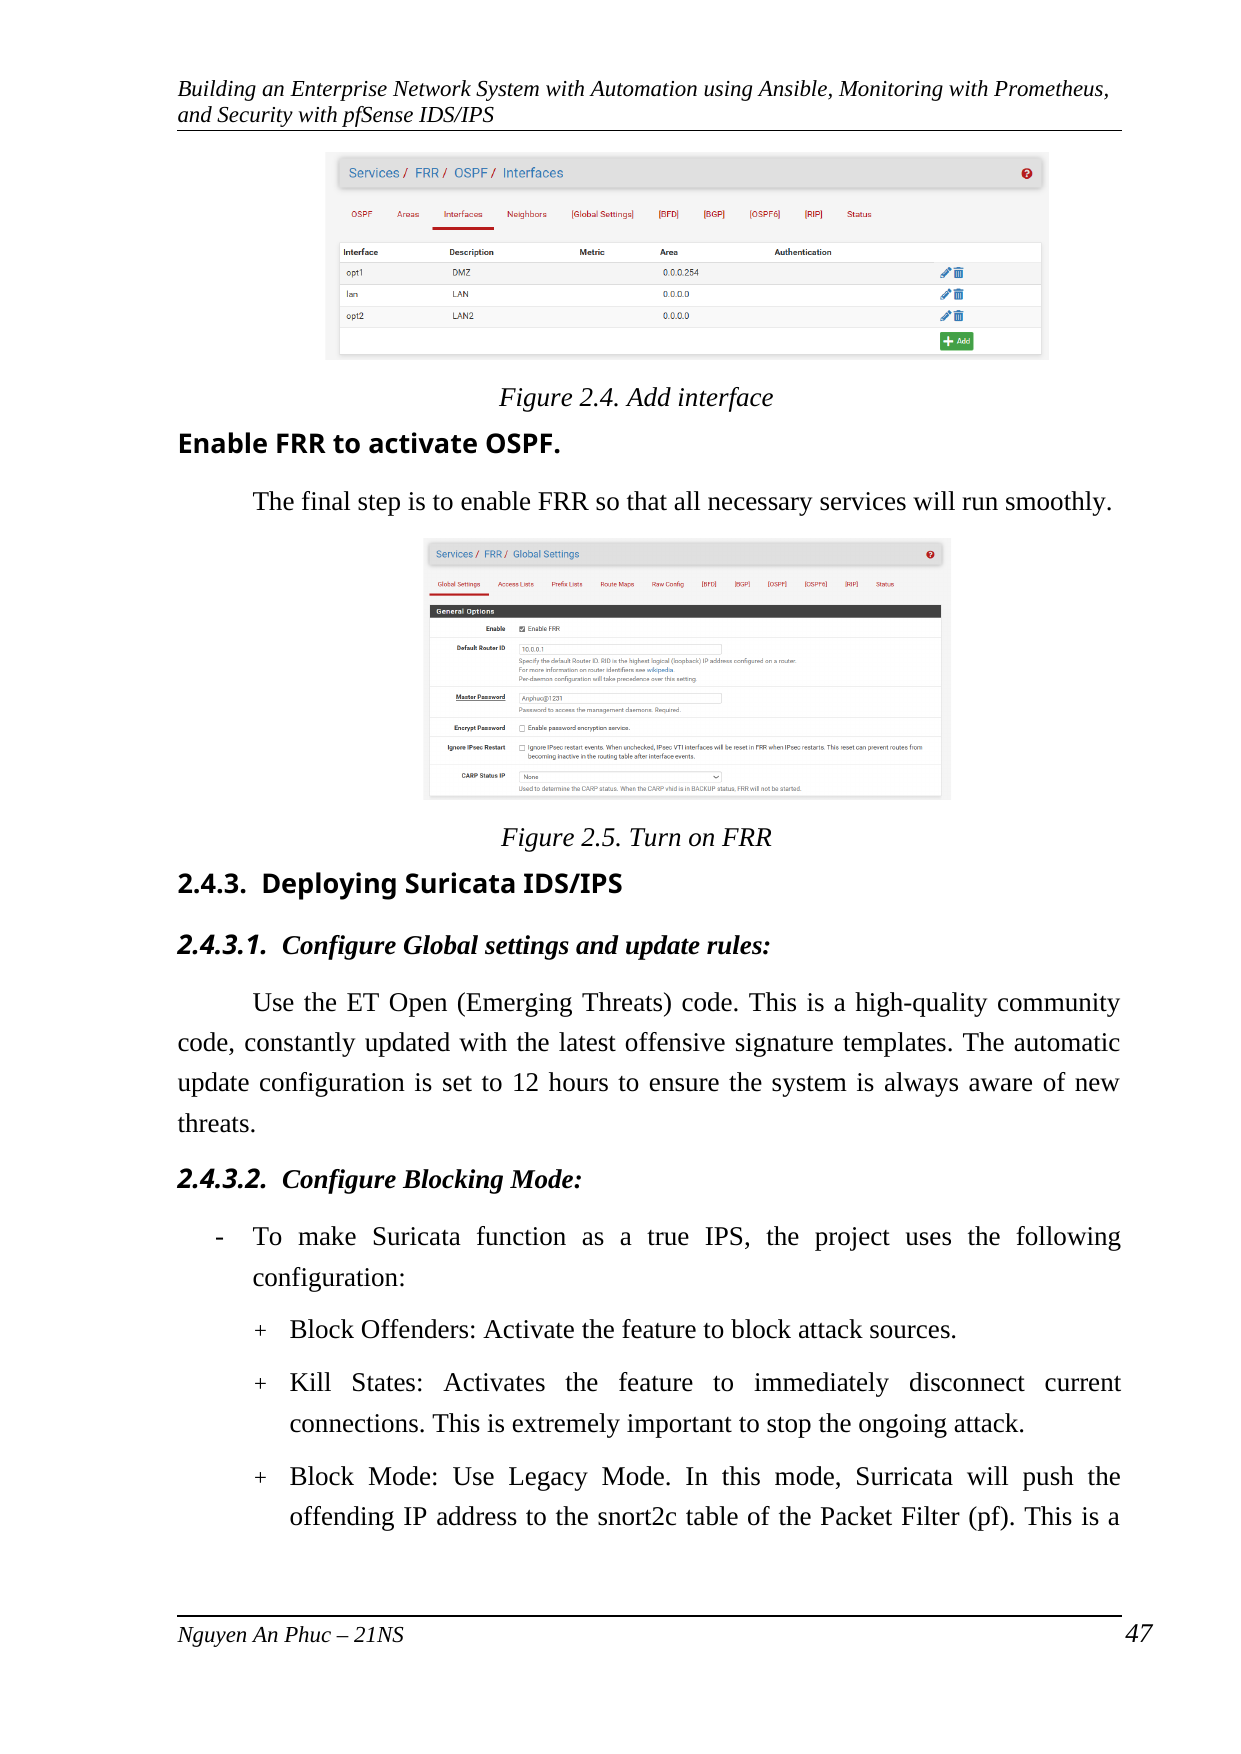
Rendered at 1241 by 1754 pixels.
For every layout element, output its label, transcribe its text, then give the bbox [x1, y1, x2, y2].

text Add interface [214, 381, 1122, 412]
title Enable FRR to activate OSPF. [177, 425, 1122, 462]
text The final step is to enable FRR so that all necessary services will run smoothly. [177, 485, 1122, 516]
text Kill States: Activates the feature to immediately disconnect current connections. This is extremely important to stop the ongoing attack. [252, 1367, 1122, 1438]
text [252, 1460, 1122, 1531]
picture [423, 538, 952, 800]
text Turn on FRR [214, 821, 1122, 852]
text Use the ET Open (Emerging Threats) code. This is a high-quality community code, constantly updated with the latest offensive signature templates. The automatic update configuration is set to 12 hours to ensure the system is always aware of new threats. [177, 986, 1122, 1138]
text Block Offenders: Activate the feature to block attack sources. [252, 1314, 1122, 1345]
text Configure Blocking Mode: [177, 1160, 1122, 1197]
picture [325, 152, 1049, 360]
text Configure Global settings and update rules: [177, 925, 1122, 962]
text Deploying Suricata IDS/IPS [177, 865, 1122, 902]
text To make Suricata function as a true IPS, the project uses the following configuration: [215, 1220, 1122, 1292]
